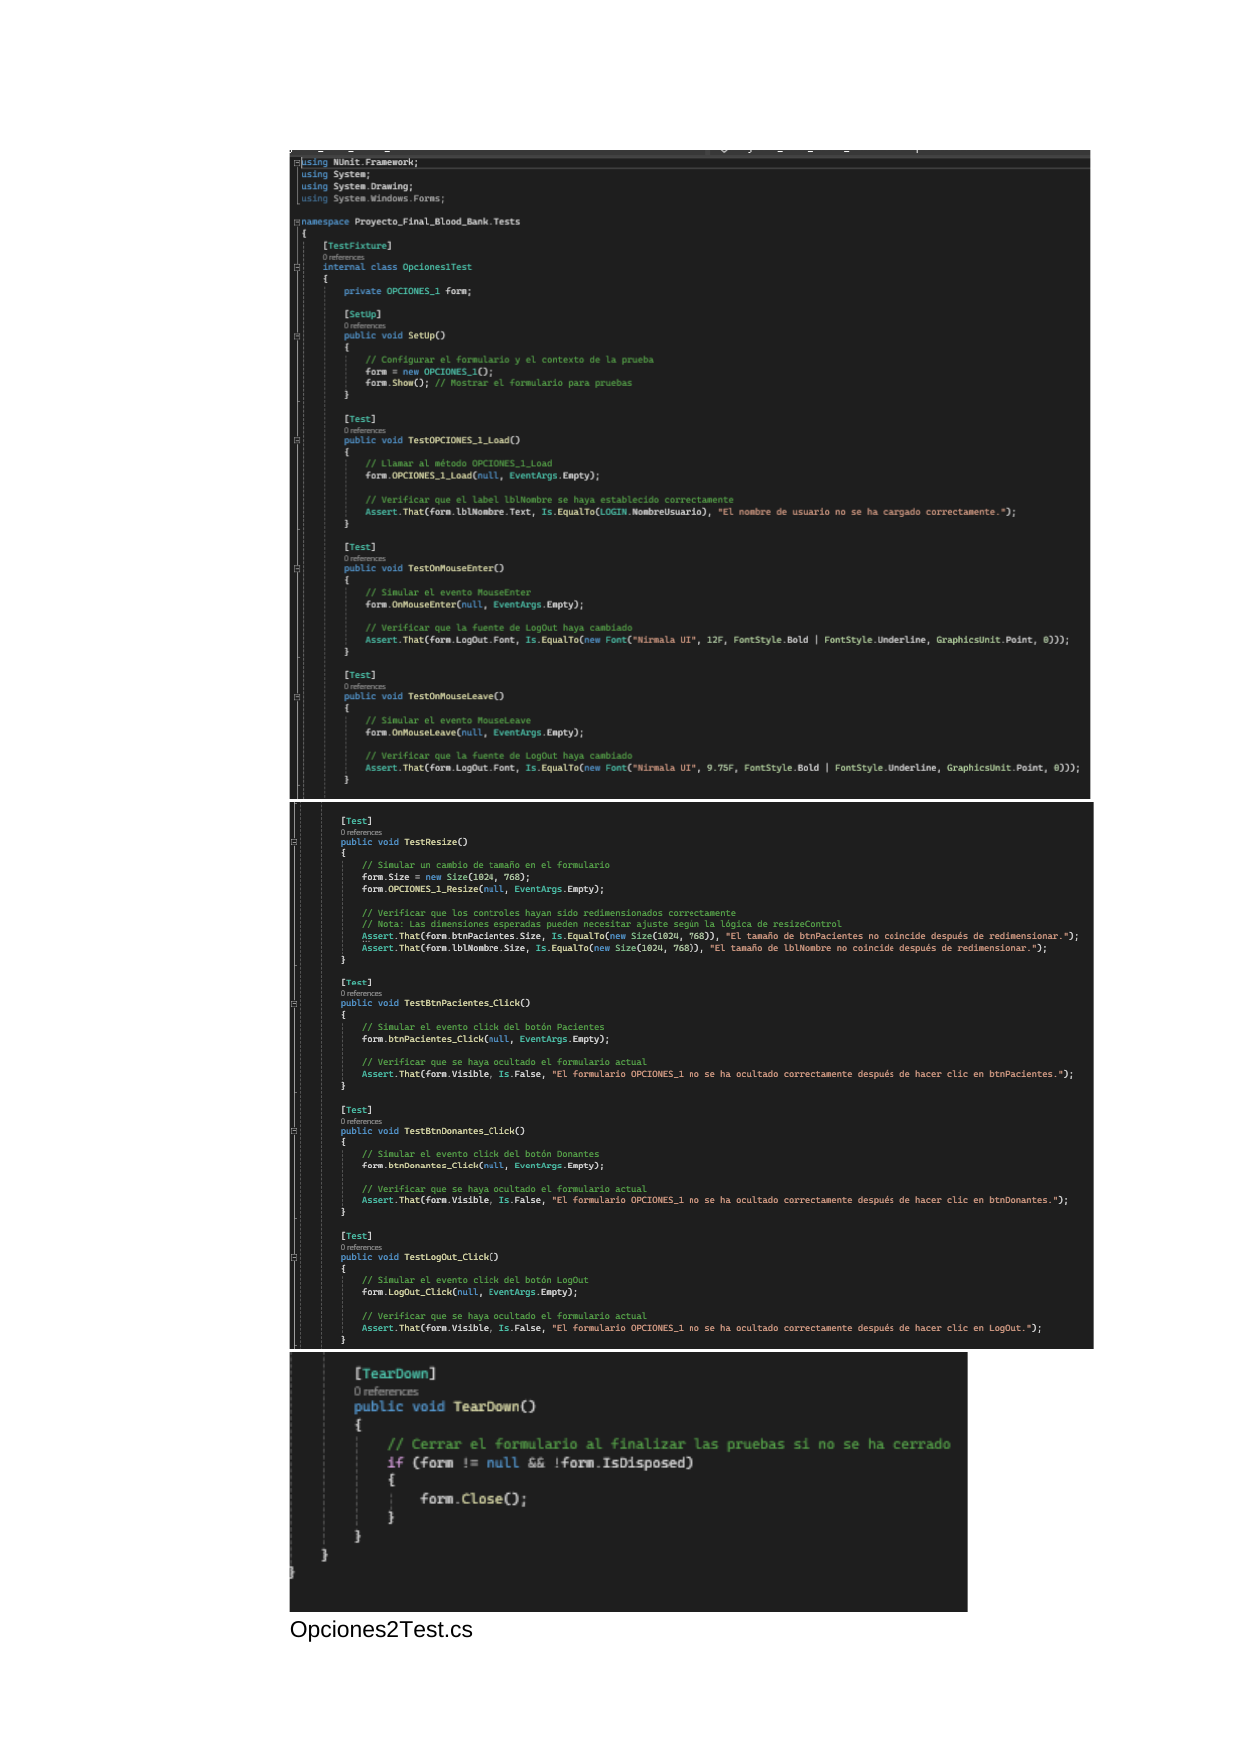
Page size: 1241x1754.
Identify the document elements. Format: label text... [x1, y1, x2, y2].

picture [289, 150, 1091, 799]
text Opciones2Test.cs [289, 1616, 1103, 1642]
picture [289, 1352, 968, 1612]
picture [289, 802, 1094, 1349]
